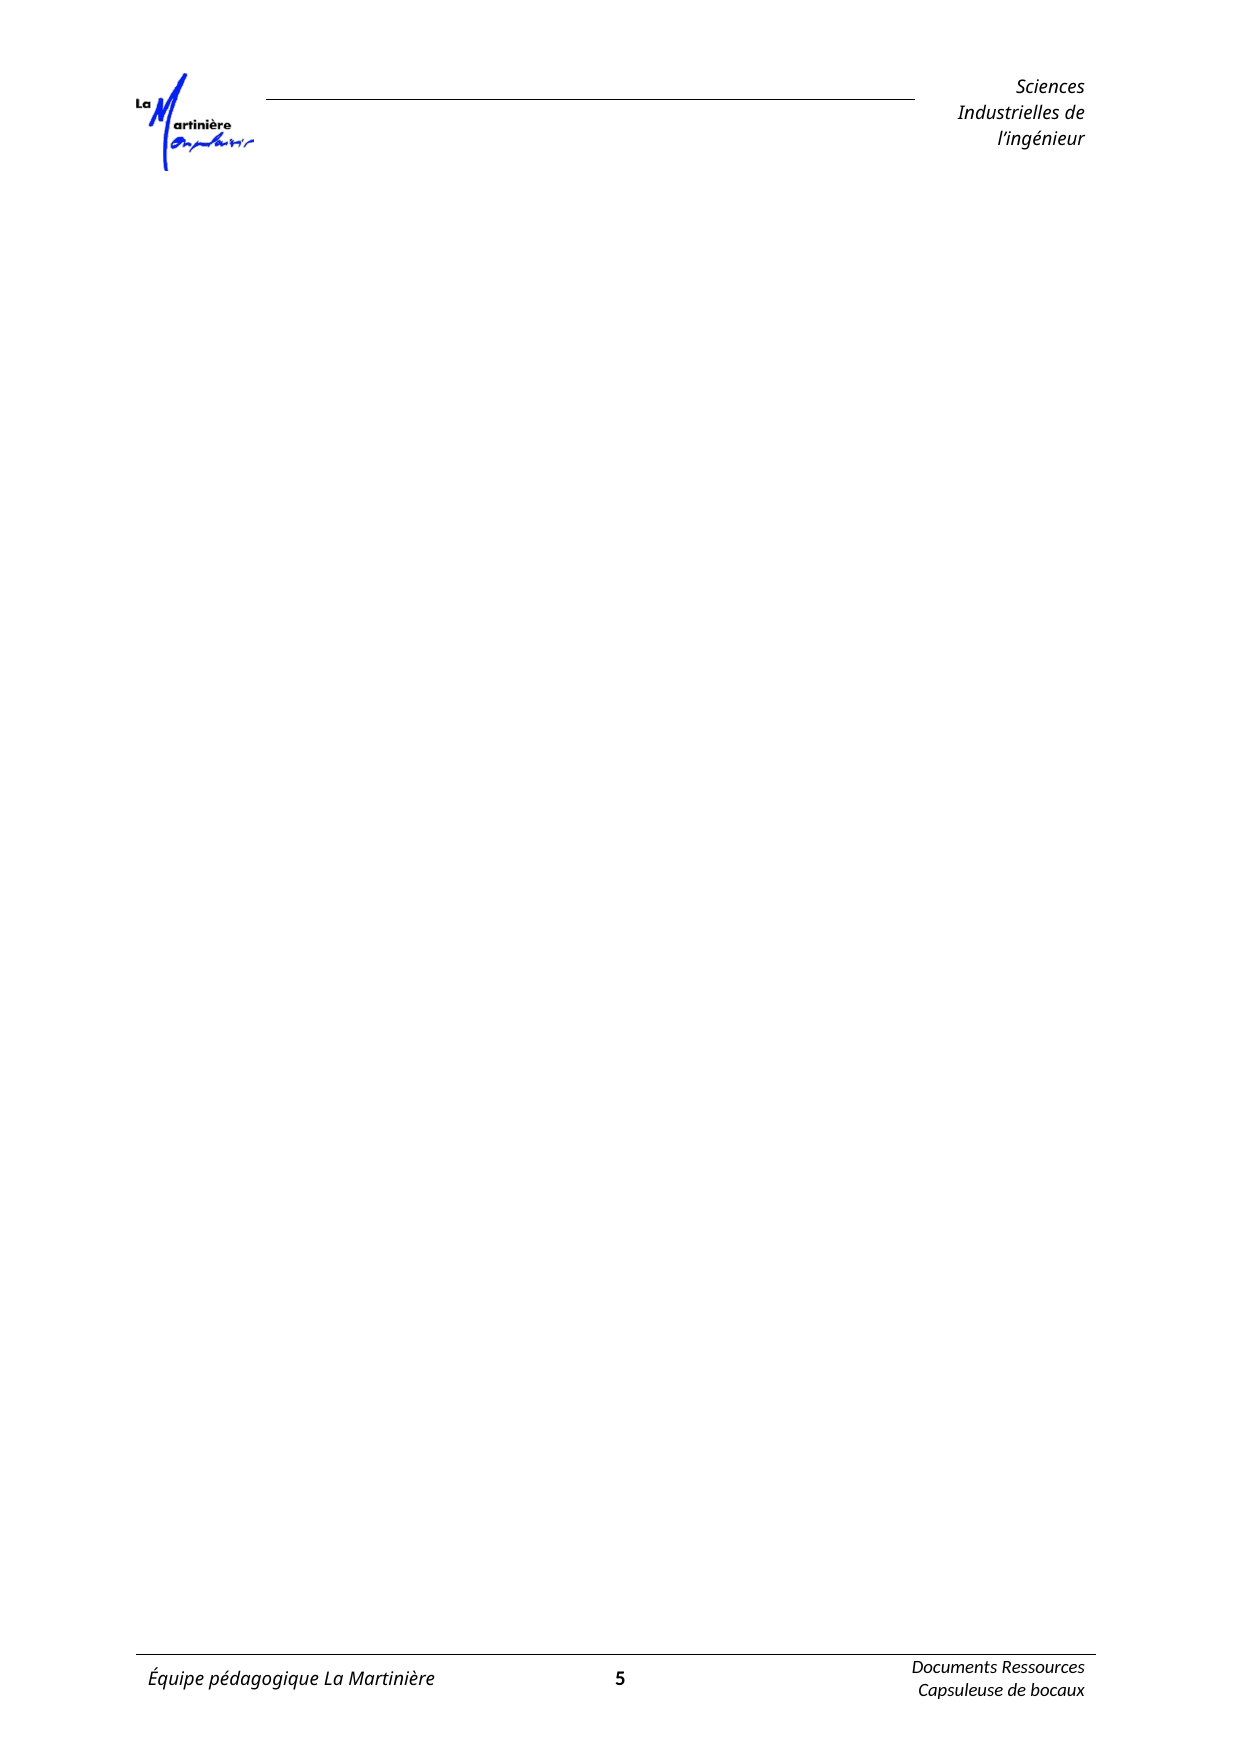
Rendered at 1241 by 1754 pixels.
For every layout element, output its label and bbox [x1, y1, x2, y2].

picture [136, 73, 254, 171]
